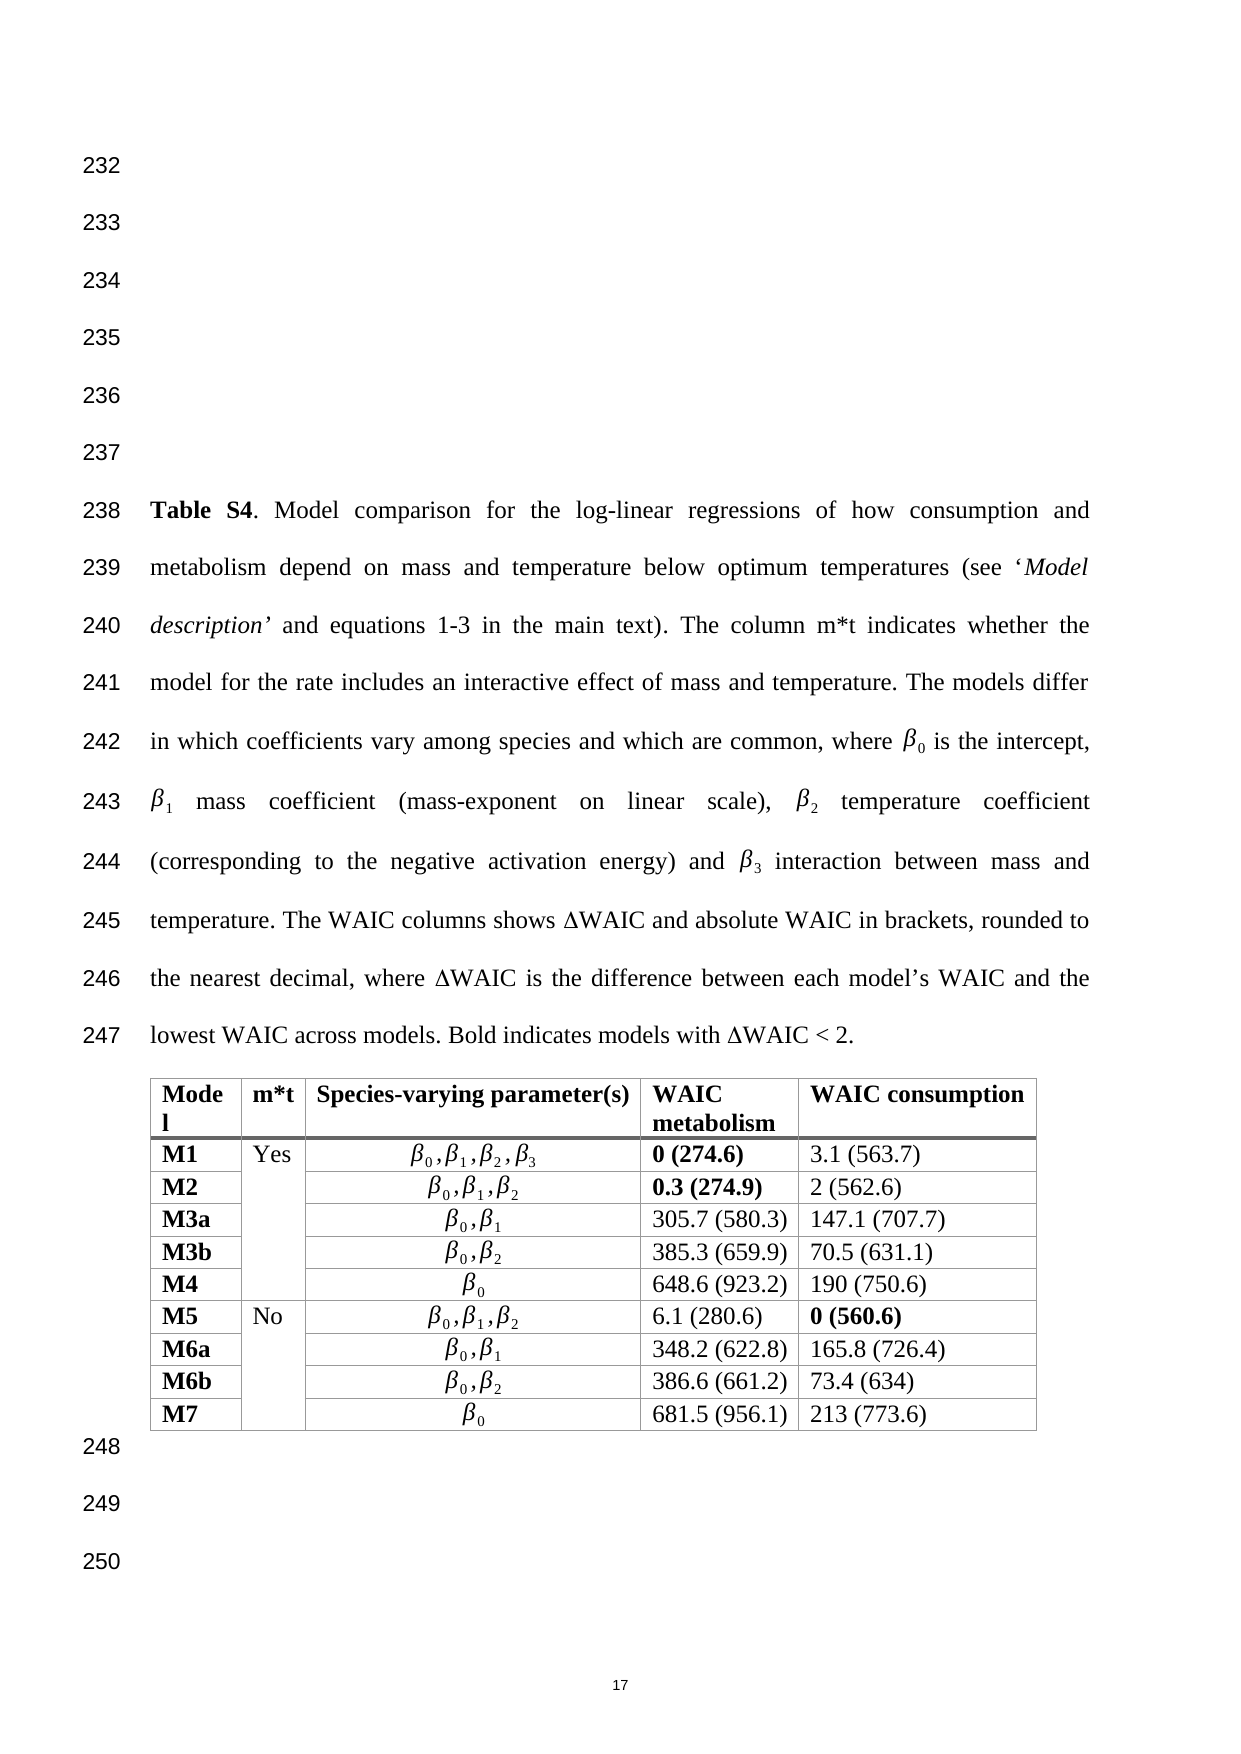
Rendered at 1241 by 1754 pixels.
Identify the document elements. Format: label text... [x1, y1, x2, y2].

table_cell 0.3 (274.9) [641, 1172, 798, 1203]
table_cell 385.3 (659.9) [641, 1237, 798, 1268]
table_cell 0 (274.6) [641, 1140, 798, 1171]
table_cell M3b [151, 1237, 241, 1268]
table_cell 2 (562.6) [799, 1172, 1036, 1203]
table_header Species-varying parameter(s) [306, 1079, 640, 1136]
table_cell 386.6 (661.2) [641, 1366, 798, 1398]
table_cell 147.1 (707.7) [799, 1204, 1036, 1236]
table_cell 70.5 (631.1) [799, 1237, 1036, 1268]
table_cell [306, 1269, 640, 1300]
table_cell M5 [151, 1301, 241, 1333]
table_cell 3.1 (563.7) [799, 1140, 1036, 1171]
table_cell M2 [151, 1172, 241, 1203]
table_cell 648.6 (923.2) [641, 1269, 798, 1300]
table_cell [306, 1140, 640, 1171]
table_cell 165.8 (726.4) [799, 1334, 1036, 1365]
table_cell 305.7 (580.3) [641, 1204, 798, 1236]
table_cell [306, 1204, 640, 1236]
table_cell M6a [151, 1334, 241, 1365]
table_cell 681.5 (956.1) [641, 1399, 798, 1430]
text Table S4. Model comparison for the log-linear regressions of how consumption and metabolism depend on mass and temperature below optimum temperatures (see ‘Model description’ and equations 1-3 in the main text). The column m*t indicates whether the model for the rate includes an interactive effect of mass and temperature. The models differ in which coefficients vary among species and which are common, where is the intercept, mass coefficient (mass-exponent on linear scale), temperature coefficient (corresponding to the negative activation energy) and interaction between mass and temperature. The WAIC columns shows WAIC and absolute WAIC in brackets, rounded to the nearest decimal, where WAIC is the difference between each model’s WAIC and the lowest WAIC across models. Bold indicates models with WAIC < 2. [150, 495, 1090, 1049]
table_cell 348.2 (622.8) [641, 1334, 798, 1365]
table_cell 6.1 (280.6) [641, 1301, 798, 1333]
table_header Model [151, 1079, 241, 1136]
table_cell M4 [151, 1269, 241, 1300]
table_cell [306, 1366, 640, 1398]
table_cell 0 (560.6) [799, 1301, 1036, 1333]
table_header WAIC consumption [799, 1079, 1036, 1136]
table_cell [306, 1399, 640, 1430]
table_cell Yes [242, 1140, 305, 1300]
table_cell 73.4 (634) [799, 1366, 1036, 1398]
table_cell M1 [151, 1140, 241, 1171]
table_cell 213 (773.6) [799, 1399, 1036, 1430]
table_cell [306, 1172, 640, 1203]
table_cell M6b [151, 1366, 241, 1398]
table_cell M7 [151, 1399, 241, 1430]
table_cell [306, 1334, 640, 1365]
table_cell 190 (750.6) [799, 1269, 1036, 1300]
table_cell [306, 1237, 640, 1268]
table_header WAIC metabolism [641, 1079, 798, 1136]
table_cell No [242, 1301, 305, 1430]
table_cell [306, 1301, 640, 1333]
table_cell M3a [151, 1204, 241, 1236]
table_header m*t [242, 1079, 305, 1136]
